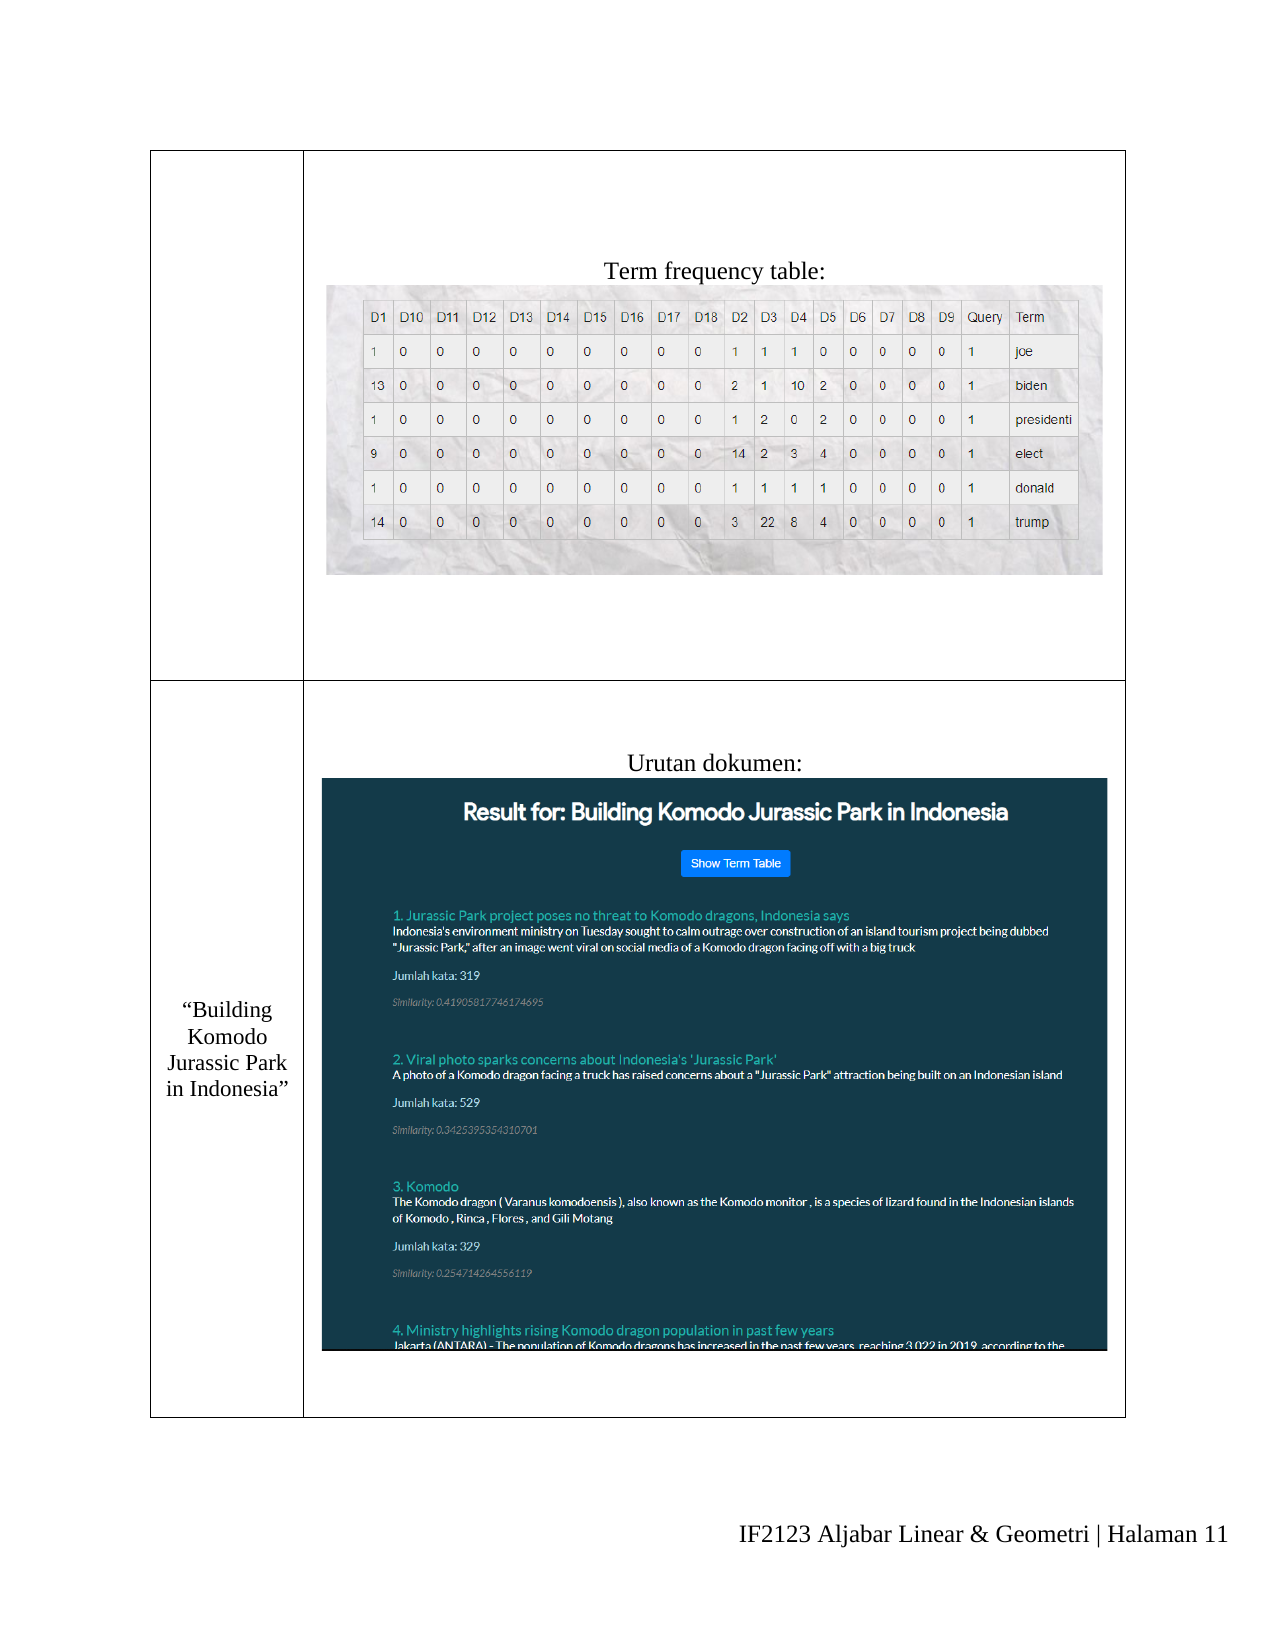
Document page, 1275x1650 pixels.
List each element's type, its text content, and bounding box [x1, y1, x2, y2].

table_cell Term frequency table: [304, 151, 1125, 680]
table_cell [151, 681, 303, 1417]
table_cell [151, 151, 303, 680]
picture [326, 285, 1103, 575]
picture [321, 778, 1108, 1351]
table_cell Urutan dokumen: [304, 681, 1125, 1417]
